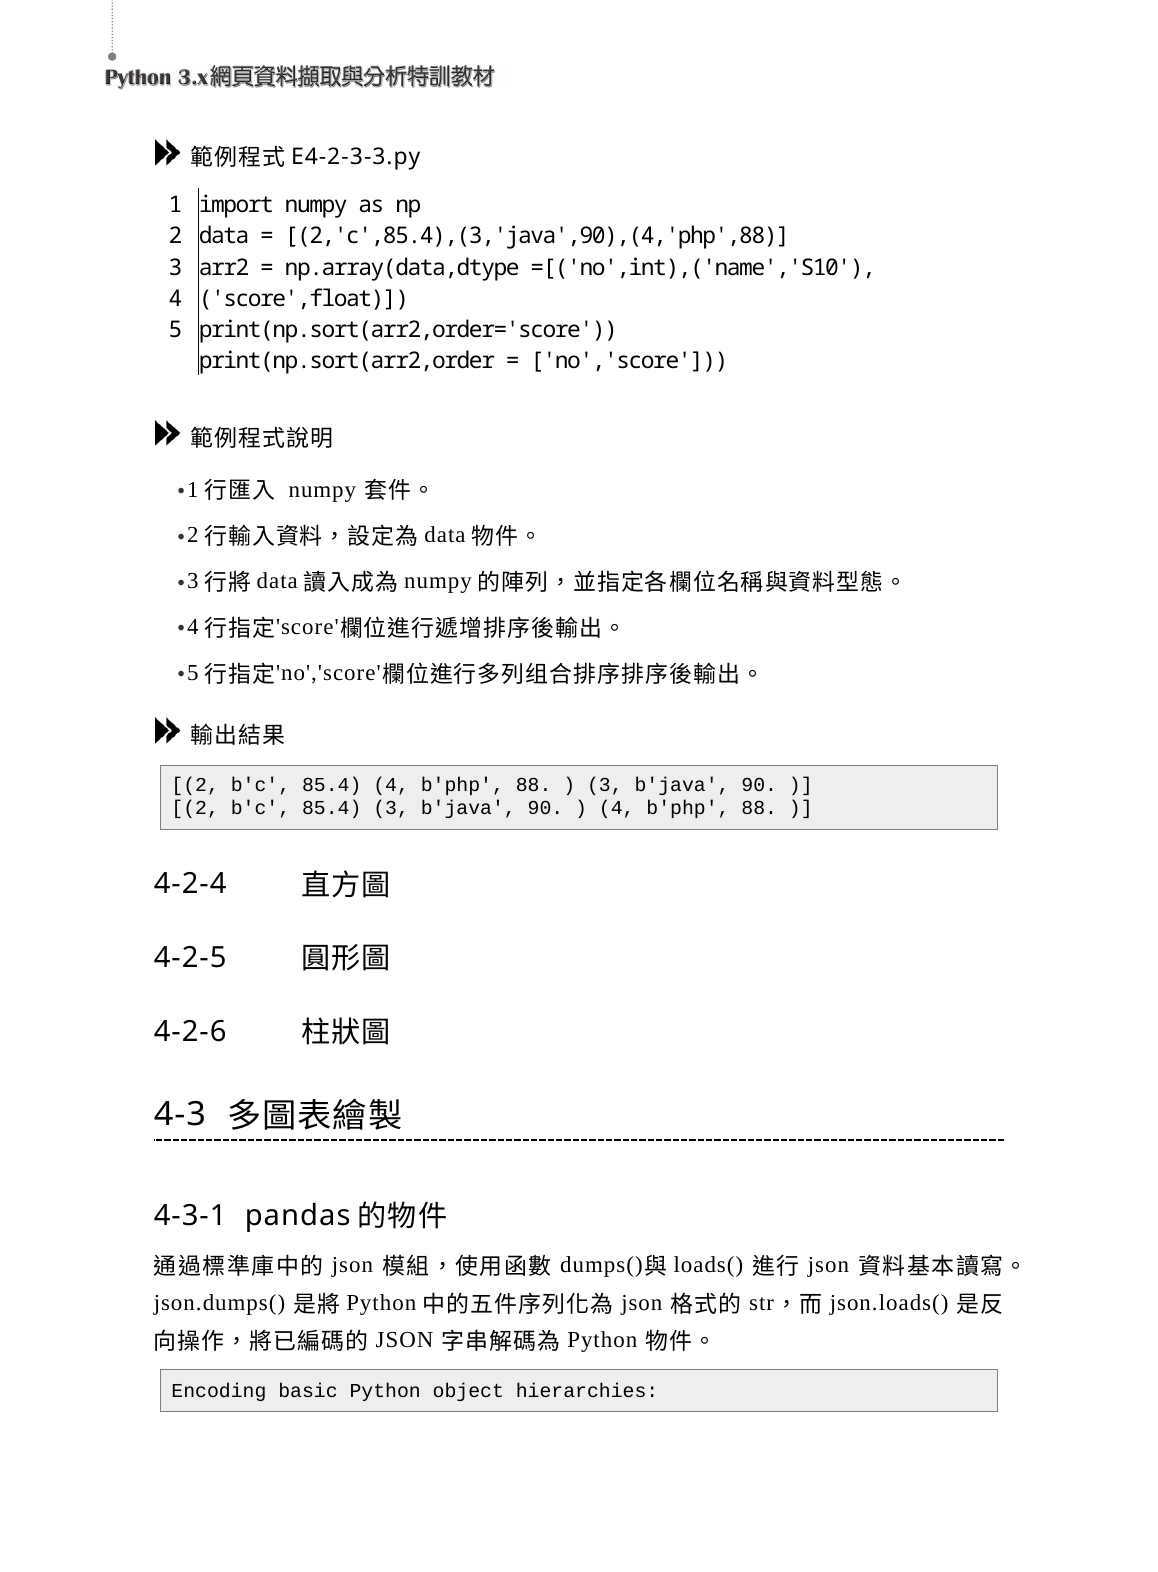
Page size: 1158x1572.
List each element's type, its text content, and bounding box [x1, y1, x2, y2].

text 通過標準庫中的 json 模組，使用函數 dumps()與loads() 進行 json 資料基本讀寫。json.dumps() 是將Python中的五件序列化為 json 格式的 str，而 json.loads() 是反向操作，將已編碼的 JSON 字串解碼為 Python 物件。 [153, 1244, 1004, 1314]
picture [153, 713, 183, 747]
subtitle 範例程式E4-2-3-3.py [153, 136, 1004, 175]
subtitle 範例程式說明 [153, 417, 1004, 456]
subtitle 輸出結果 [153, 714, 1004, 753]
text [(2, b'c', 85.4) (3, b'java', 90. ) (4, b'php', 88. )] [161, 788, 997, 829]
picture [153, 416, 183, 449]
text 通過標準庫中的 json 模組，使用函數 dumps()與loads() 進行 json 資料基本讀寫。json.dumps() 是將Python中的五件序列化為 json 格式的 str，而 json.loads() 是反向操作，將已編碼的 JSON 字串解碼為 Python 物件。 [153, 1315, 1004, 1356]
text 4行指定'score'欄位進行遞增排序後輸出。 [177, 606, 1004, 643]
text Encoding basic Python object hierarchies: [161, 1370, 997, 1411]
text 1行匯入 numpy 套件。 [177, 468, 1004, 506]
text 3行將data讀入成為numpy的陣列，並指定各欄位名稱與資料型態。 [177, 560, 1004, 597]
subtitle 4-2-4 直方圖 [153, 861, 1004, 903]
subtitle 4-2-5 圓形圖 [153, 935, 1004, 977]
subtitle 4-2-6 柱狀圖 [153, 1008, 1004, 1051]
table_header 1 2 3 4 5 [154, 188, 198, 375]
table_header import numpy as np data = [(2,'c',85.4),(3,'java',90),(4,'php',88)] arr2 = np.array(data,dtype =[('no',int),('name','S10'),('score',float)]) print(np.sort(arr2,order='score')) print(np.sort(arr2,order = ['no','score'])) [199, 188, 998, 375]
picture [153, 135, 183, 169]
text [(2, b'c', 85.4) (4, b'php', 88. ) (3, b'java', 90. )] [161, 766, 997, 788]
picture [103, 60, 510, 92]
subtitle 4-3 多圖表繪製 [153, 1088, 1004, 1141]
subtitle 4-3-1 pandas的物件 [153, 1193, 1004, 1235]
text 5行指定'no','score'欄位進行多列组合排序排序後輸出。 [177, 651, 1004, 689]
text 2行輸入資料，設定為data物件。 [177, 514, 1004, 551]
